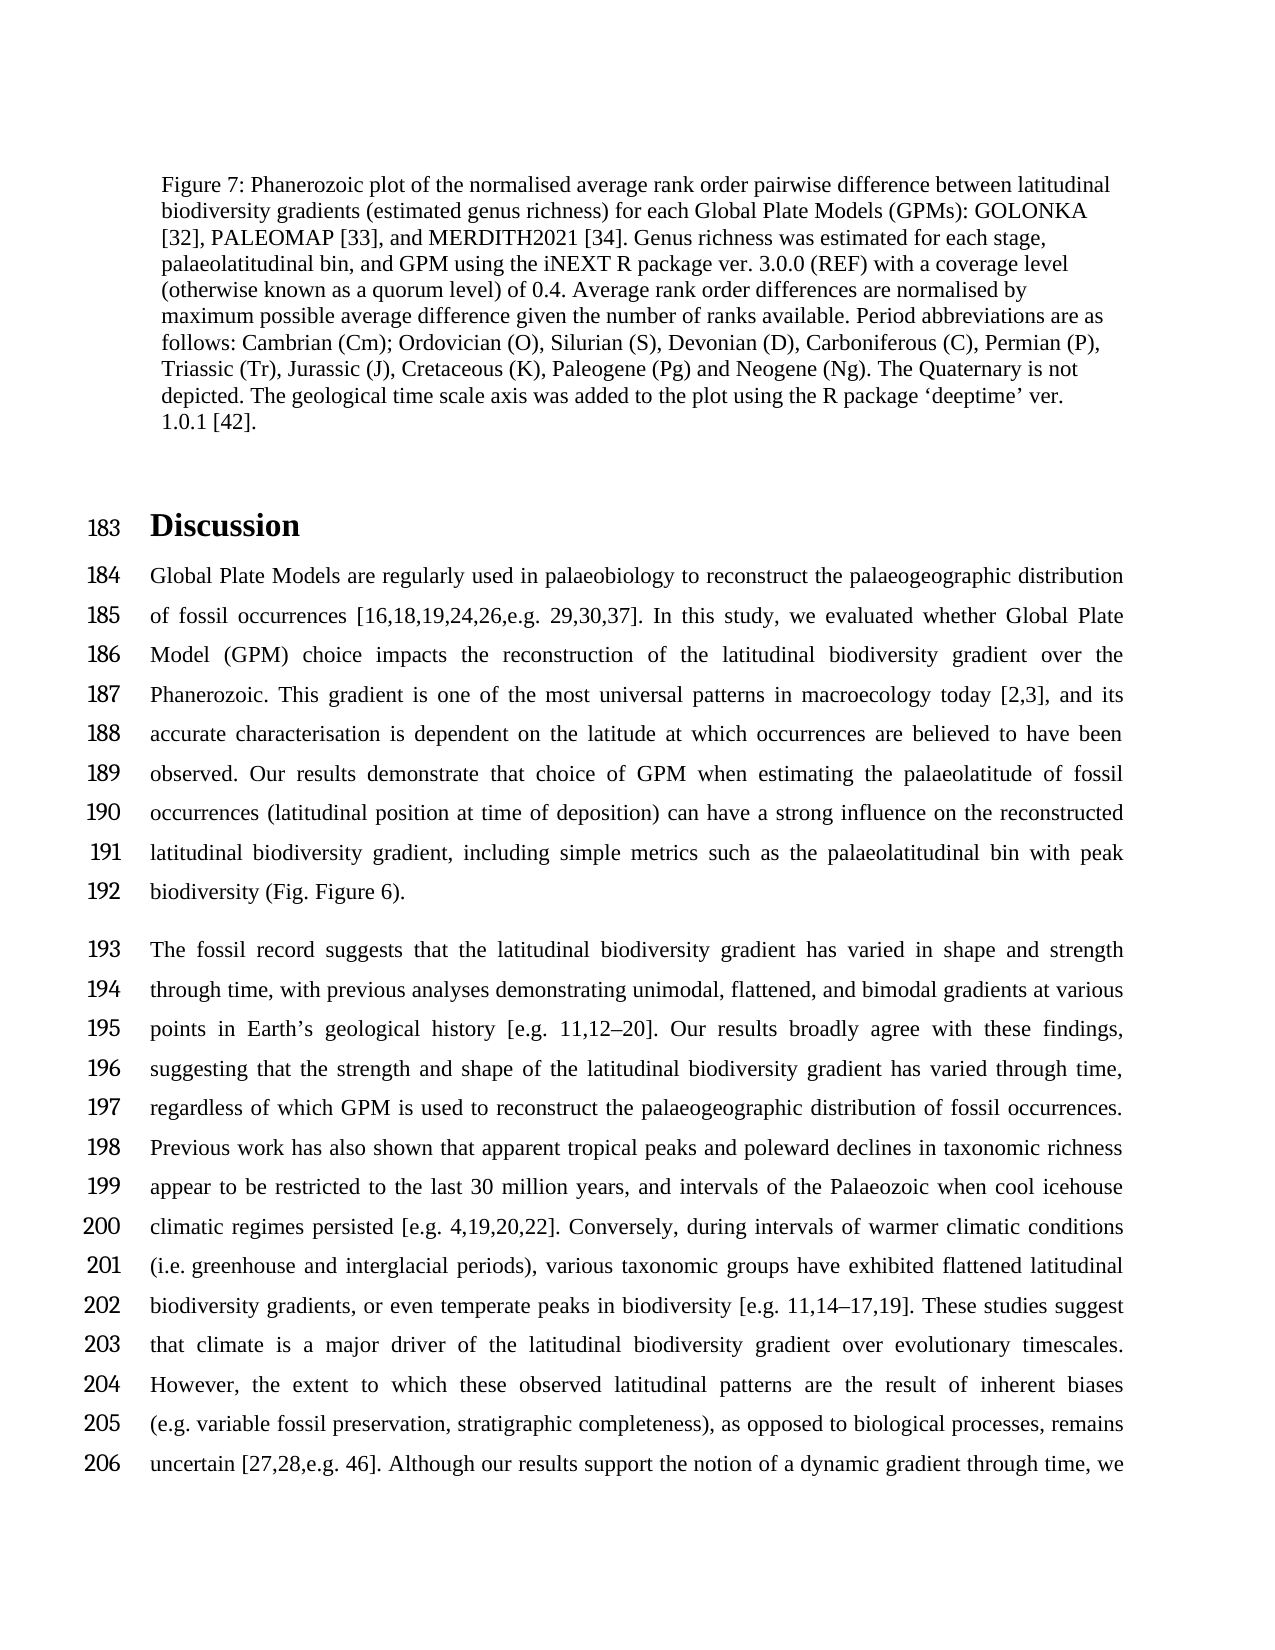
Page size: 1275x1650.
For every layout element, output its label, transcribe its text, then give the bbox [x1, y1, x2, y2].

text Global Plate Models are regularly used in palaeobiology to reconstruct the palaeogeographic distribution of fossil occurrences [16,18,19,24,26,e.g. 29,30,37]. In this study, we evaluated whether Global Plate Model (GPM) choice impacts the reconstruction of the latitudinal biodiversity gradient over the Phanerozoic. This gradient is one of the most universal patterns in macroecology today [2,3], and its accurate characterisation is dependent on the latitude at which occurrences are believed to have been observed. Our results demonstrate that choice of GPM when estimating the palaeolatitude of fossil occurrences (latitudinal position at time of deposition) can have a strong influence on the reconstructed latitudinal biodiversity gradient, including simple metrics such as the palaeolatitudinal bin with peak biodiversity (Fig. Figure 6). [150, 562, 1125, 904]
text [150, 936, 1125, 1476]
subtitle Discussion [150, 505, 1125, 543]
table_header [150, 150, 1125, 455]
